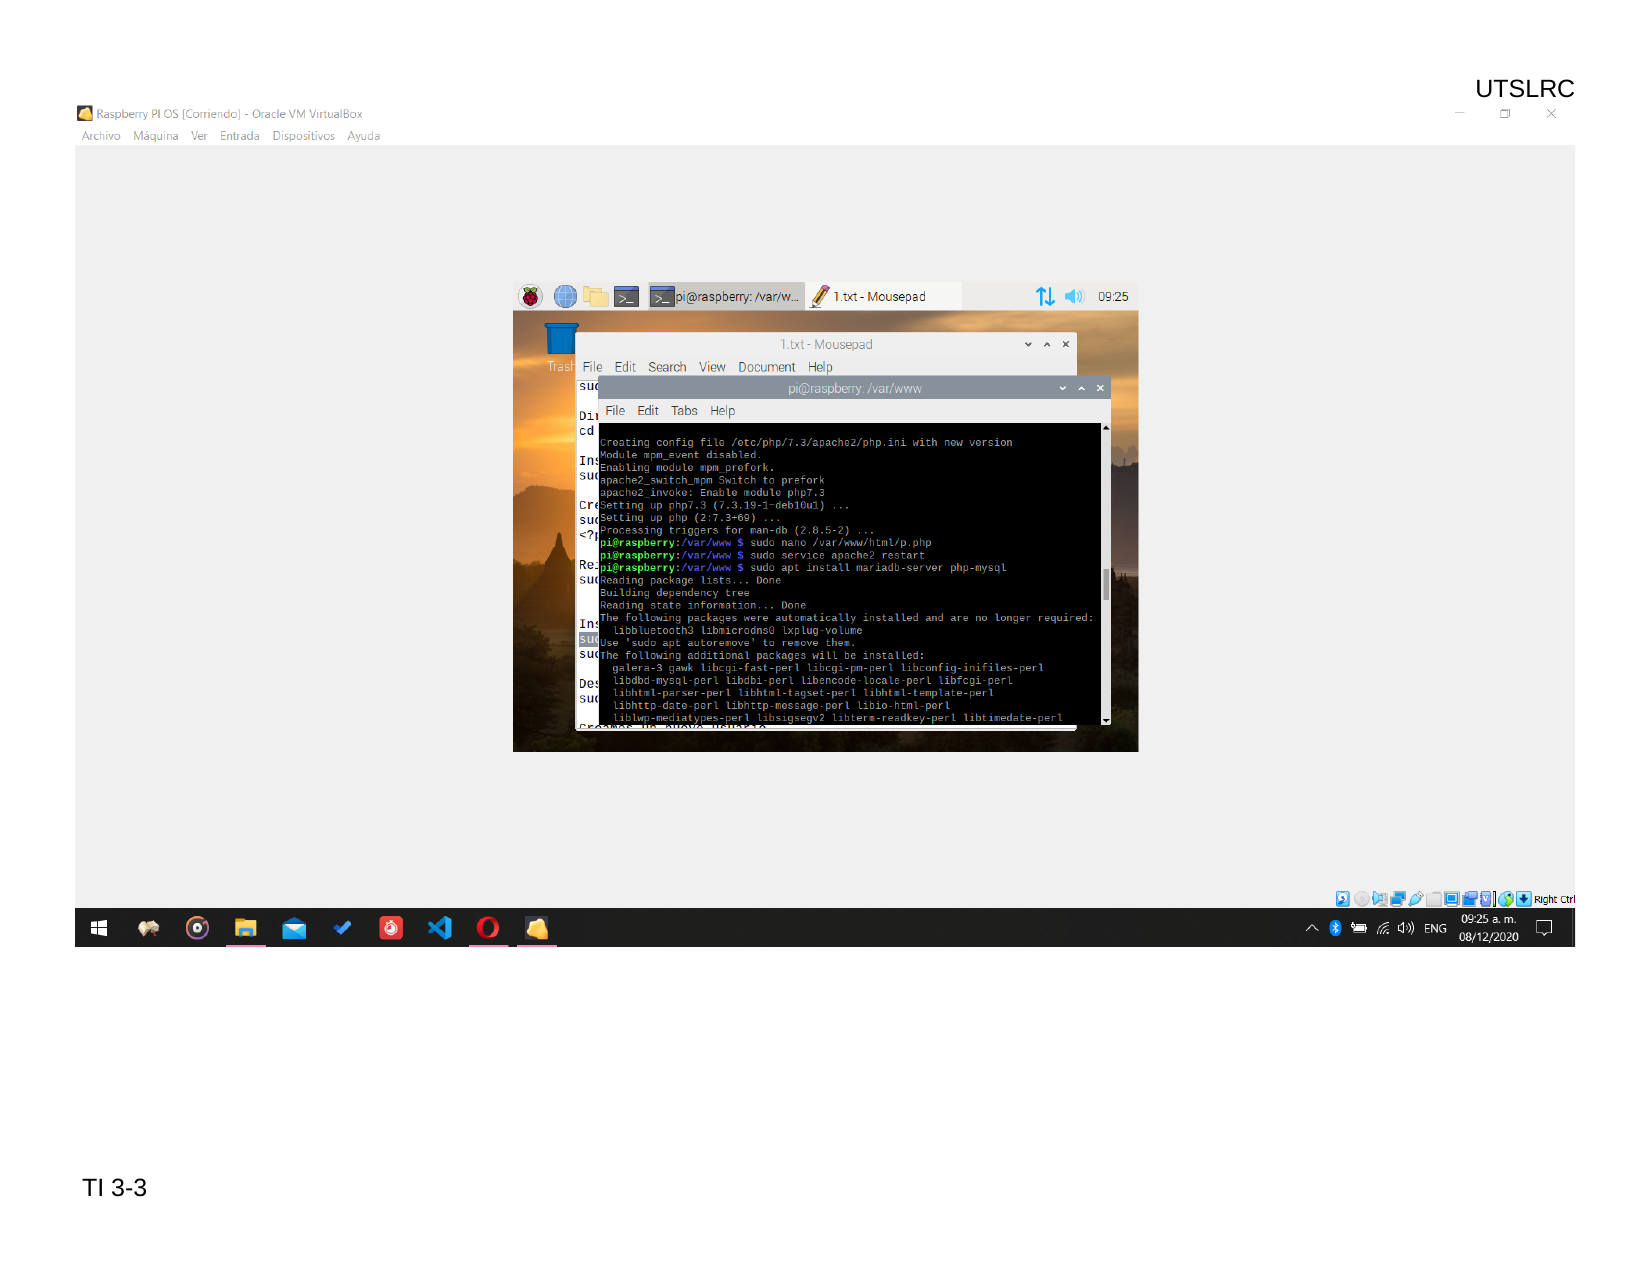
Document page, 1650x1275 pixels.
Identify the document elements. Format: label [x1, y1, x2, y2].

picture [75, 102, 1575, 947]
